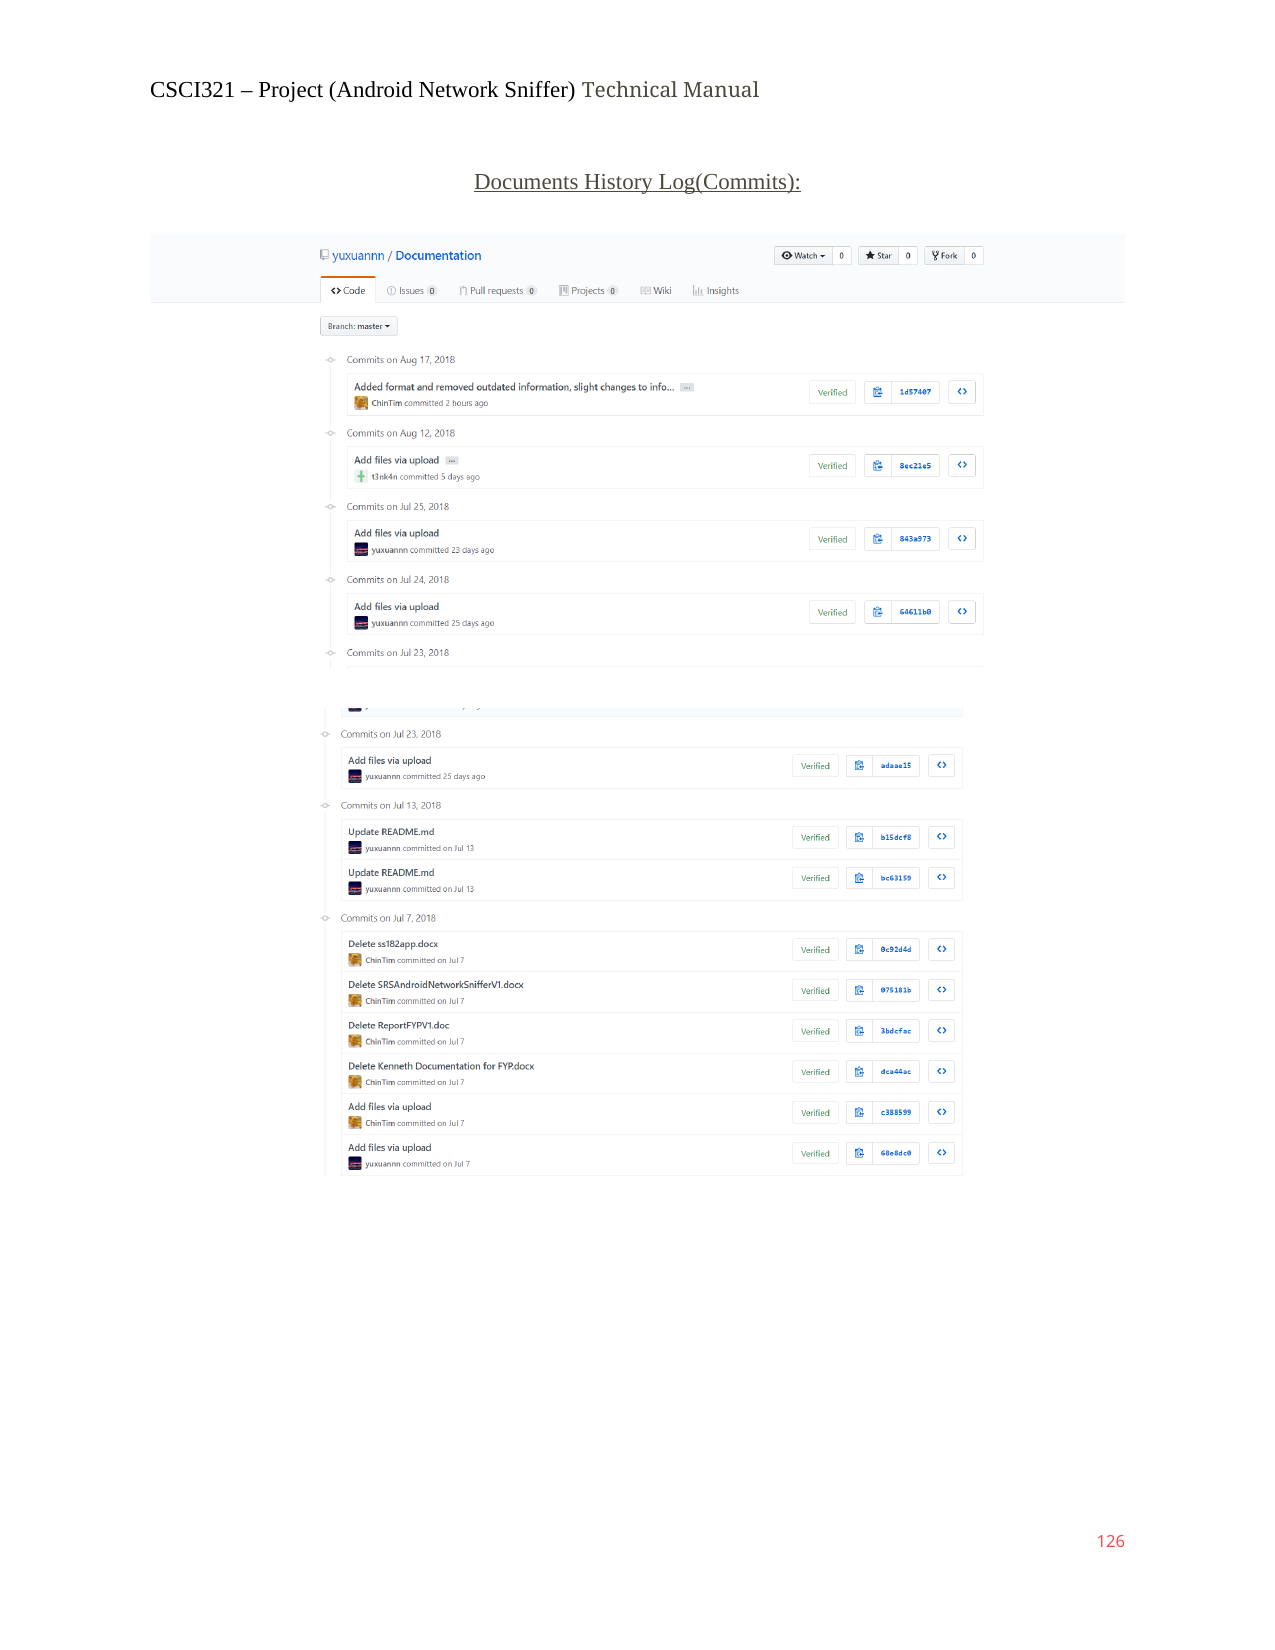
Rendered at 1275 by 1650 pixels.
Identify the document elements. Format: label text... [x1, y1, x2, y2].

picture [150, 708, 1125, 1177]
text Documents History Log(Commits): [150, 168, 1125, 194]
picture [150, 234, 1125, 669]
